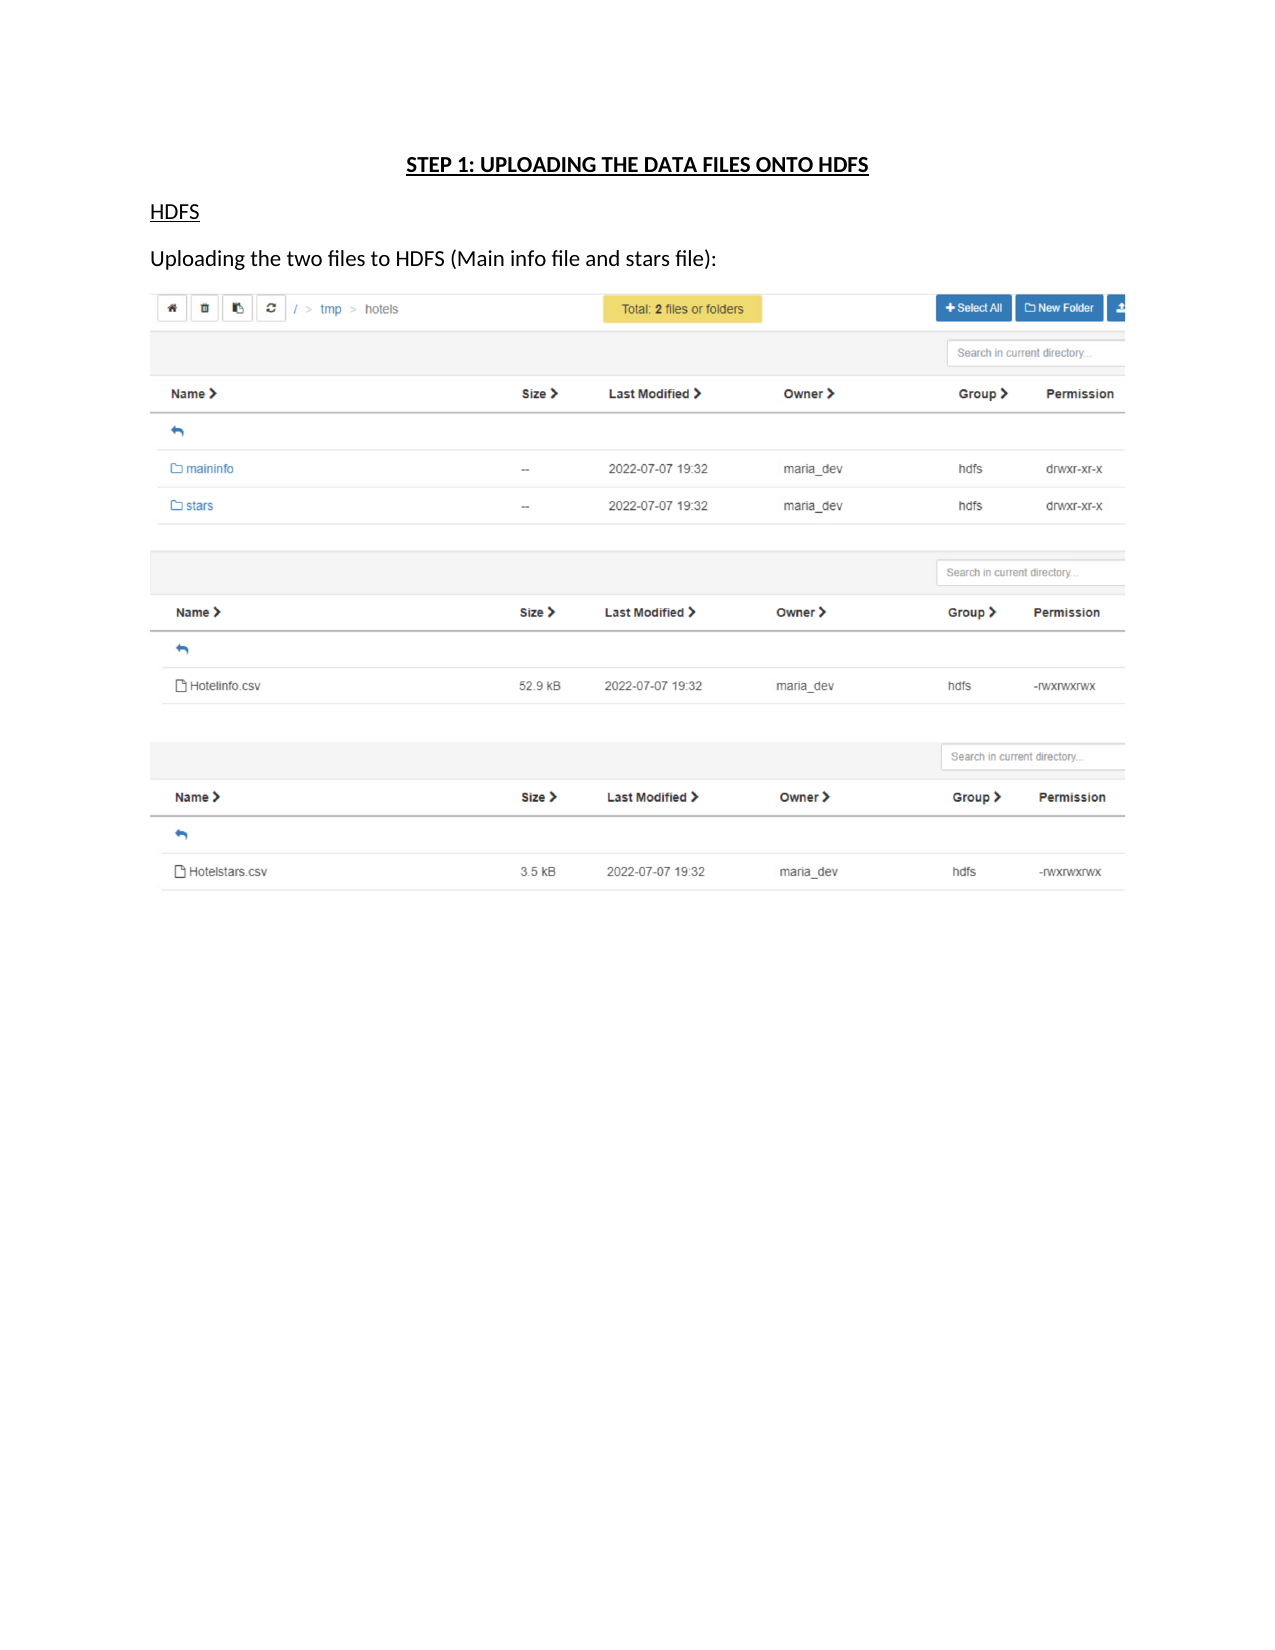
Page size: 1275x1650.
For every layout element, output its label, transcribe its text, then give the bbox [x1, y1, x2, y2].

text Uploading the two files to HDFS (Main info file and stars file): [150, 244, 1125, 272]
text STEP 1: UPLOADING THE DATA FILES ONTO HDFS [150, 150, 1125, 178]
text HDFS [150, 197, 1125, 225]
picture [150, 548, 1125, 724]
picture [150, 742, 1125, 902]
picture [150, 290, 1125, 530]
